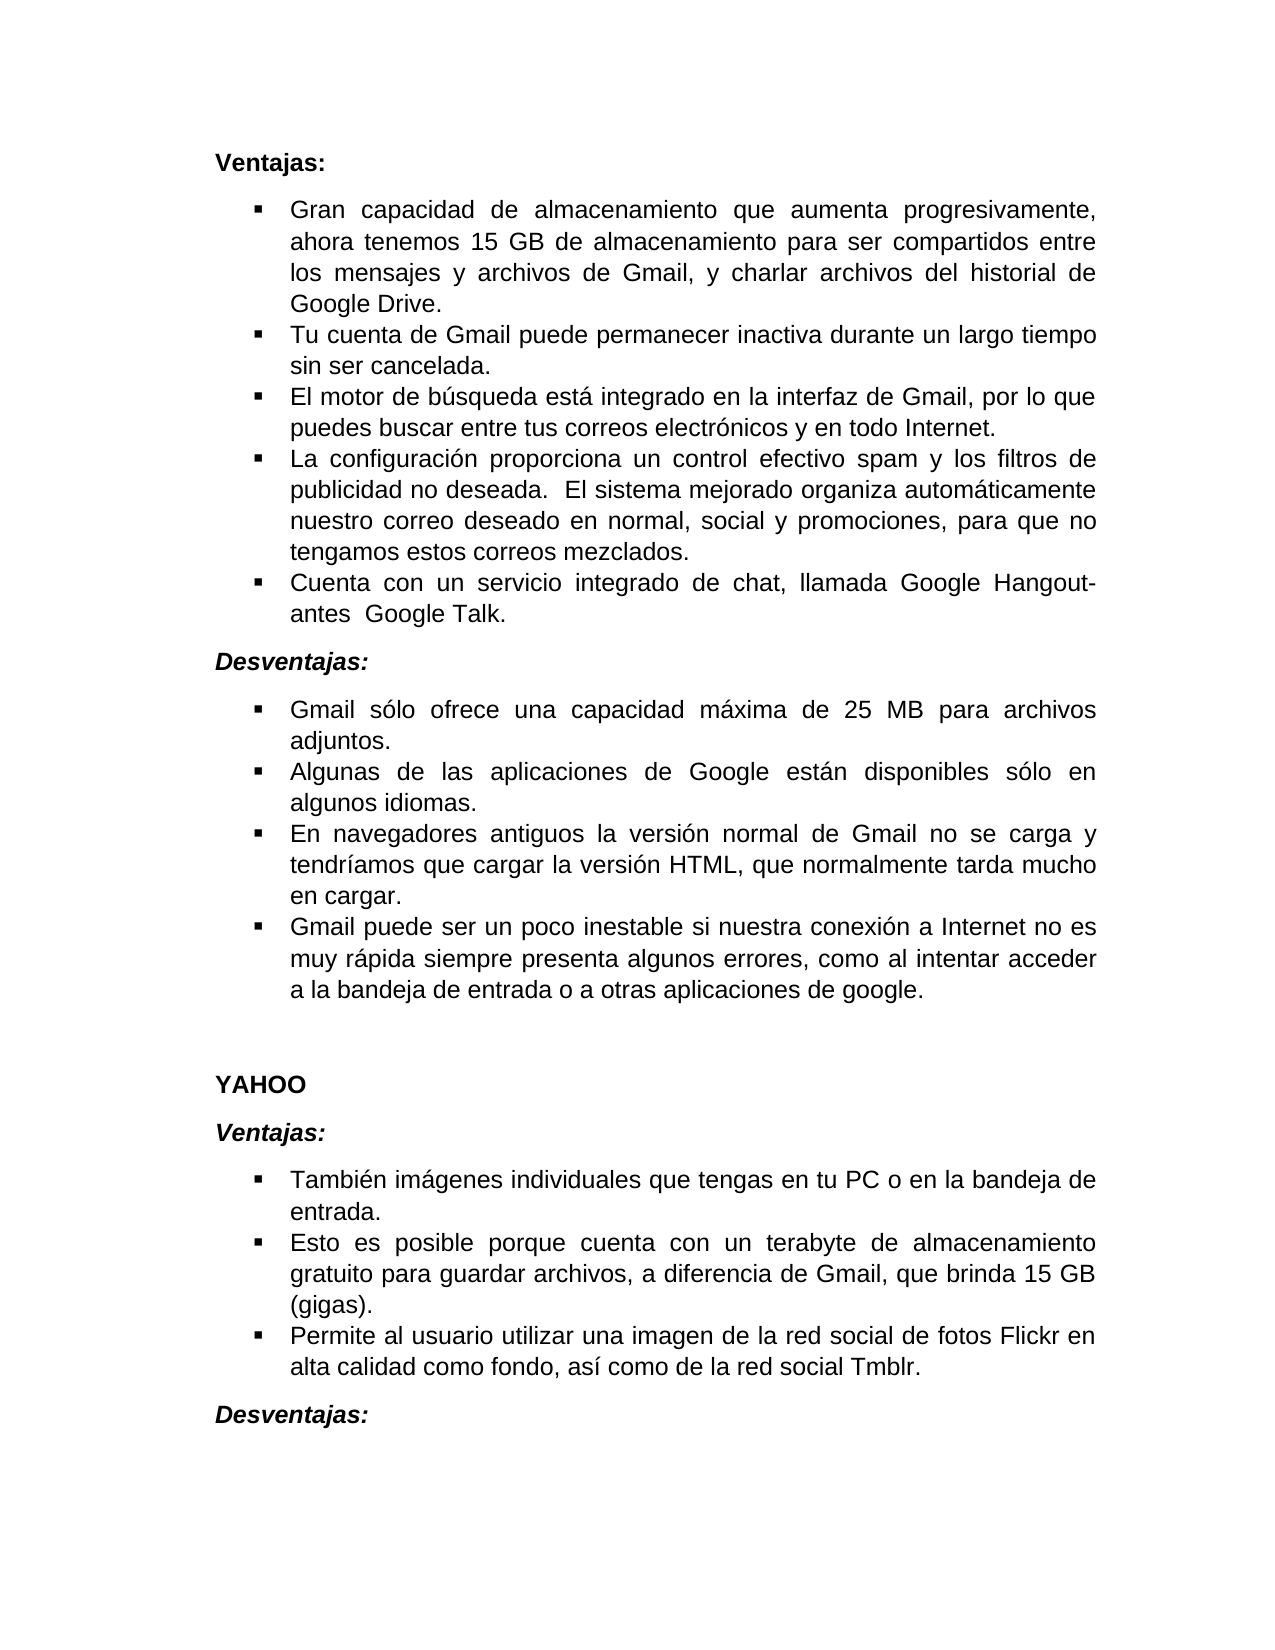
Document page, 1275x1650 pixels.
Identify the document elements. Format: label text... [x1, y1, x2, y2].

text Ventajas: [215, 148, 1098, 176]
list Gran capacidad de almacenamiento que aumenta progresivamente, ahora tenemos 15 GB de almacenamiento para ser compartidos entre los mensajes y archivos de Gmail, y charlar archivos del historial de Google Drive. [252, 195, 1098, 317]
list La configuración proporciona un control efectivo spam y los filtros de publicidad no deseada. El sistema mejorado organiza automáticamente nuestro correo deseado en normal, social y promociones, para que no tengamos estos correos mezclados. [252, 444, 1098, 566]
text YAHOO [215, 1070, 1098, 1099]
list En navegadores antiguos la versión normal de Gmail no se carga y tendríamos que cargar la versión HTML, que normalmente tarda mucho en cargar. [252, 819, 1098, 910]
list Gmail puede ser un poco inestable si nuestra conexión a Internet no es muy rápida siempre presenta algunos errores, como al intentar acceder a la bandeja de entrada o a otras aplicaciones de google. [252, 912, 1098, 1003]
list Cuenta con un servicio integrado de chat, llamada Google Hangout-antes Google Talk. [252, 568, 1098, 628]
list Permite al usuario utilizar una imagen de la red social de fotos Flickr en alta calidad como fondo, así como de la red social Tmblr. [252, 1321, 1098, 1381]
list Gmail sólo ofrece una capacidad máxima de 25 MB para archivos adjuntos. [252, 695, 1098, 755]
text Desventajas: [215, 1400, 1098, 1428]
text Ventajas: [215, 1118, 1098, 1146]
list Tu cuenta de Gmail puede permanecer inactiva durante un largo tiempo sin ser cancelada. [252, 319, 1098, 379]
list Esto es posible porque cuenta con un terabyte de almacenamiento gratuito para guardar archivos, a diferencia de Gmail, que brinda 15 GB (gigas). [252, 1228, 1098, 1318]
list También imágenes individuales que tengas en tu PC o en la bandeja de entrada. [252, 1165, 1098, 1225]
text Desventajas: [215, 647, 1098, 676]
list El motor de búsqueda está integrado en la interfaz de Gmail, por lo que puedes buscar entre tus correos electrónicos y en todo Internet. [252, 382, 1098, 442]
list Algunas de las aplicaciones de Google están disponibles sólo en algunos idiomas. [252, 757, 1098, 817]
